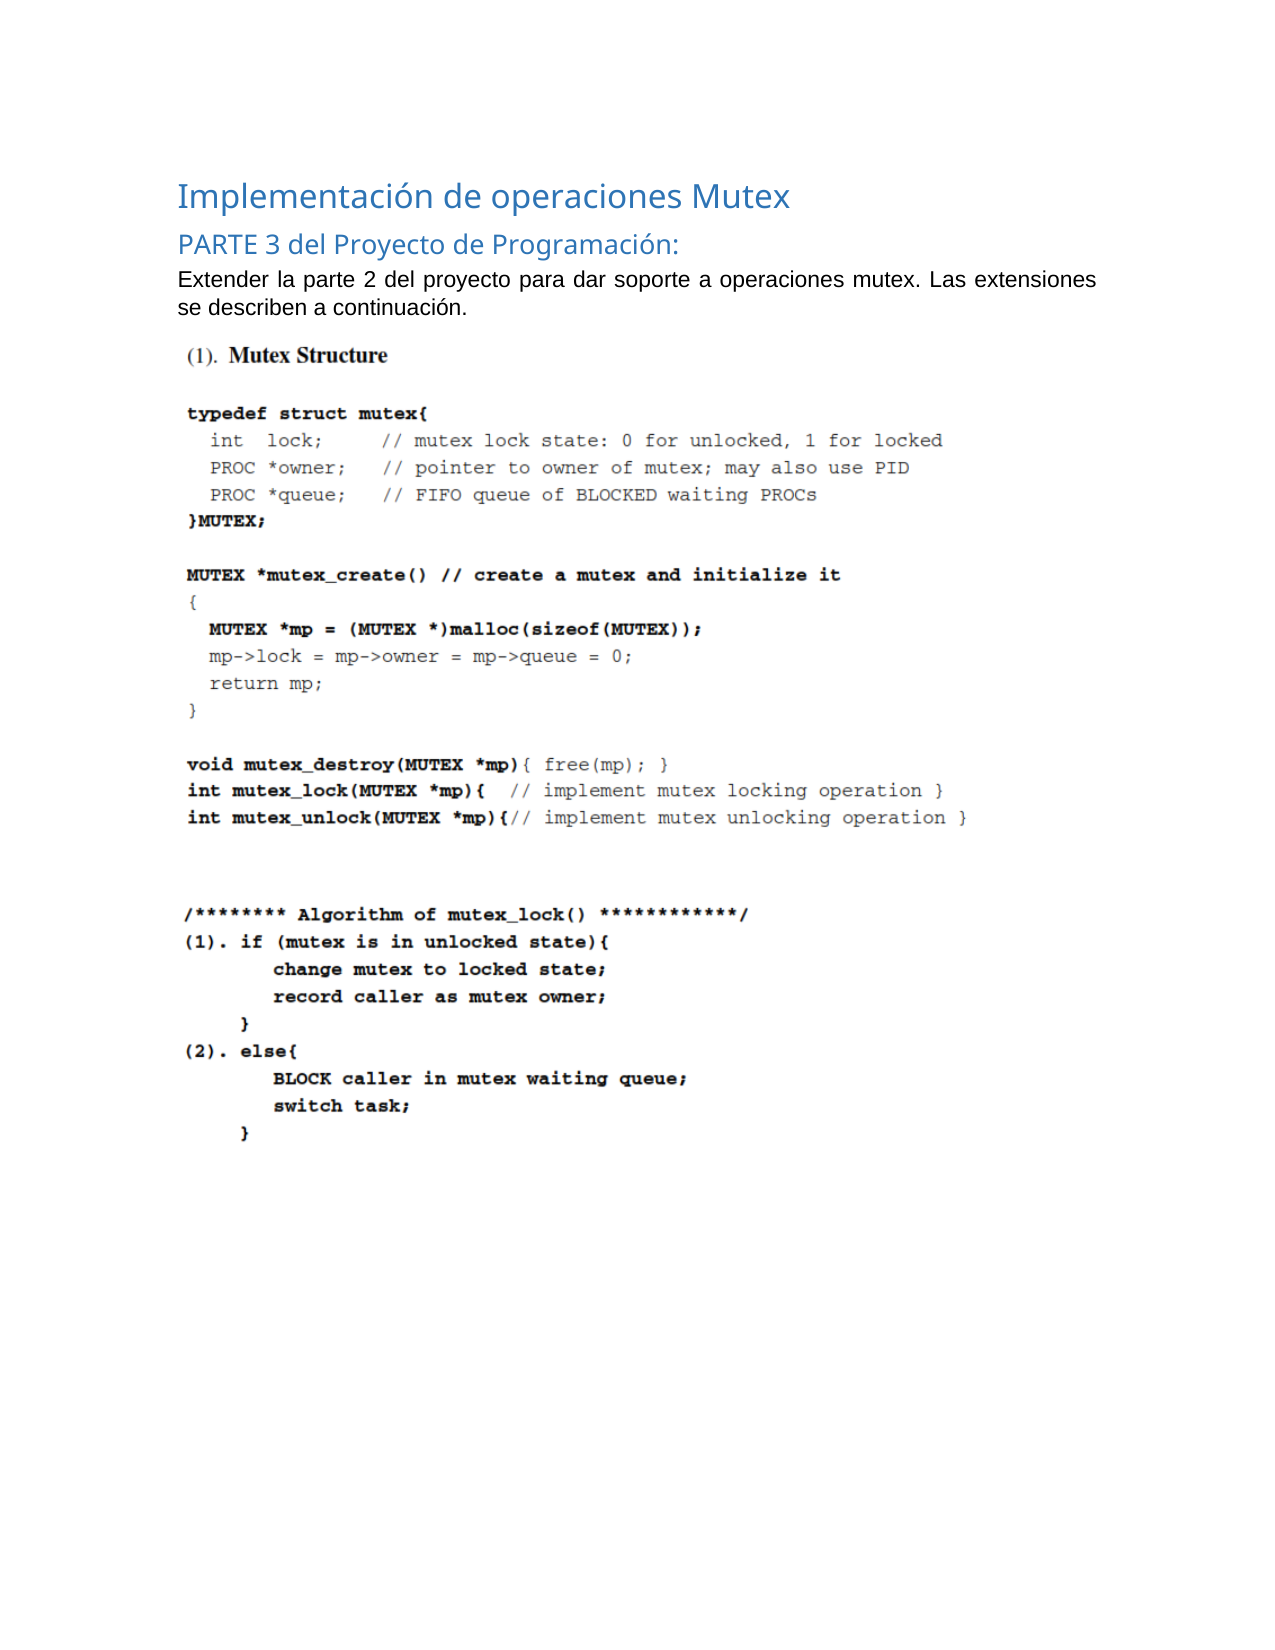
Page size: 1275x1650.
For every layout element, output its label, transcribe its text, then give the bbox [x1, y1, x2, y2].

subtitle PARTE 3 del Proyecto de Programación: [177, 226, 1098, 263]
subtitle Implementación de operaciones Mutex [177, 173, 1098, 218]
text Extender la parte 2 del proyecto para dar soporte a operaciones mutex. Las extensiones se describen a continuación. [177, 266, 1098, 320]
picture [177, 339, 1098, 837]
picture [177, 900, 1098, 1155]
